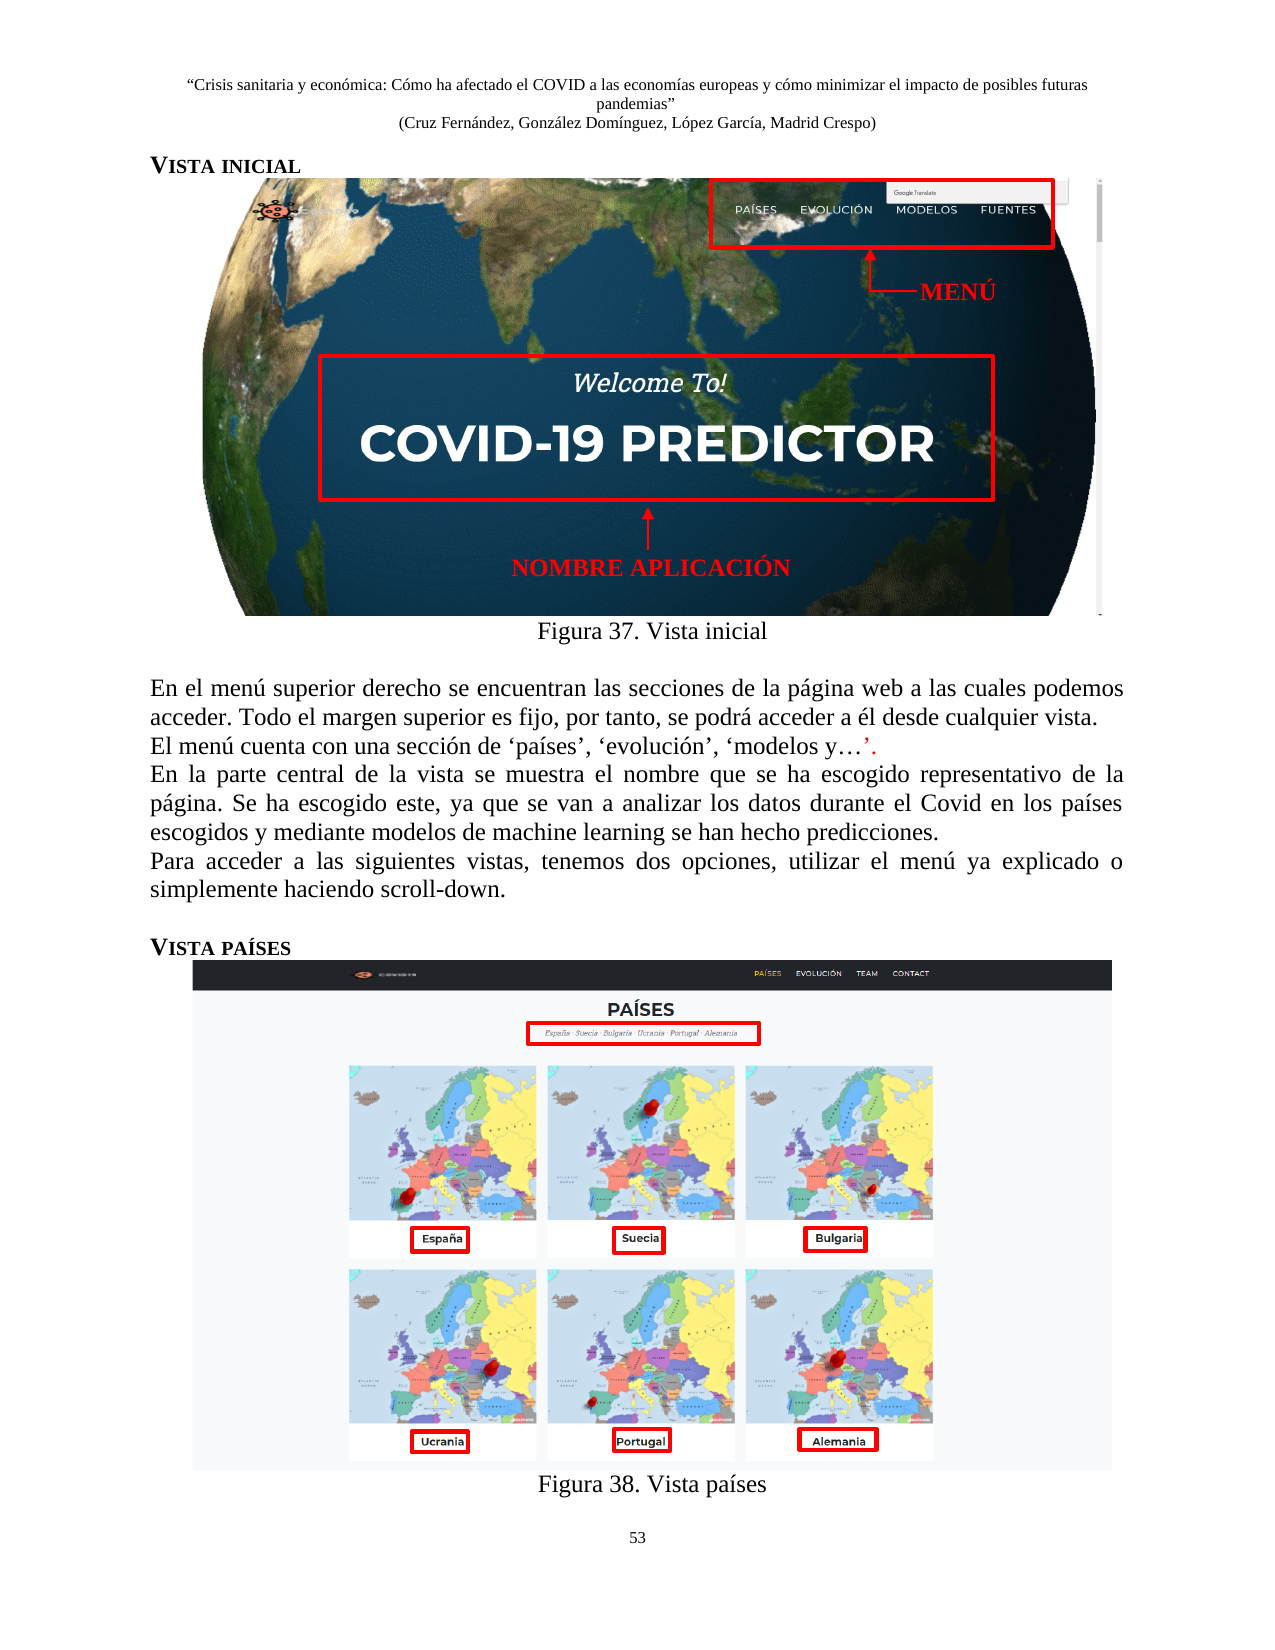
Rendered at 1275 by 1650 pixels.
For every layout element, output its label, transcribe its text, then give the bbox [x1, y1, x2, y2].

picture [192, 960, 1112, 1470]
text Figura 37. Vista inicial [179, 616, 1125, 644]
text El menú cuenta con una sección de ‘países’, ‘evolución’, ‘modelos y…’. [150, 731, 1125, 759]
text En la parte central de la vista se muestra el nombre que se ha escogido representativo de la página. Se ha escogido este, ya que se van a analizar los datos durante el Covid en los países escogidos y mediante modelos de machine learning se han hecho predicciones. [150, 759, 1125, 846]
text Para acceder a las siguientes vistas, tenemos dos opciones, utilizar el menú ya explicado o simplemente haciendo scroll-down. [150, 846, 1125, 903]
text En el menú superior derecho se encuentran las secciones de la página web a las cuales podemos acceder. Todo el margen superior es fijo, por tanto, se podrá acceder a él desde cualquier vista. [150, 673, 1125, 731]
text Figura 38. Vista países [179, 1469, 1125, 1498]
picture [713, 182, 1051, 245]
picture [202, 178, 1103, 616]
text Vista inicial [150, 150, 1125, 179]
text Vista países [150, 932, 1125, 961]
